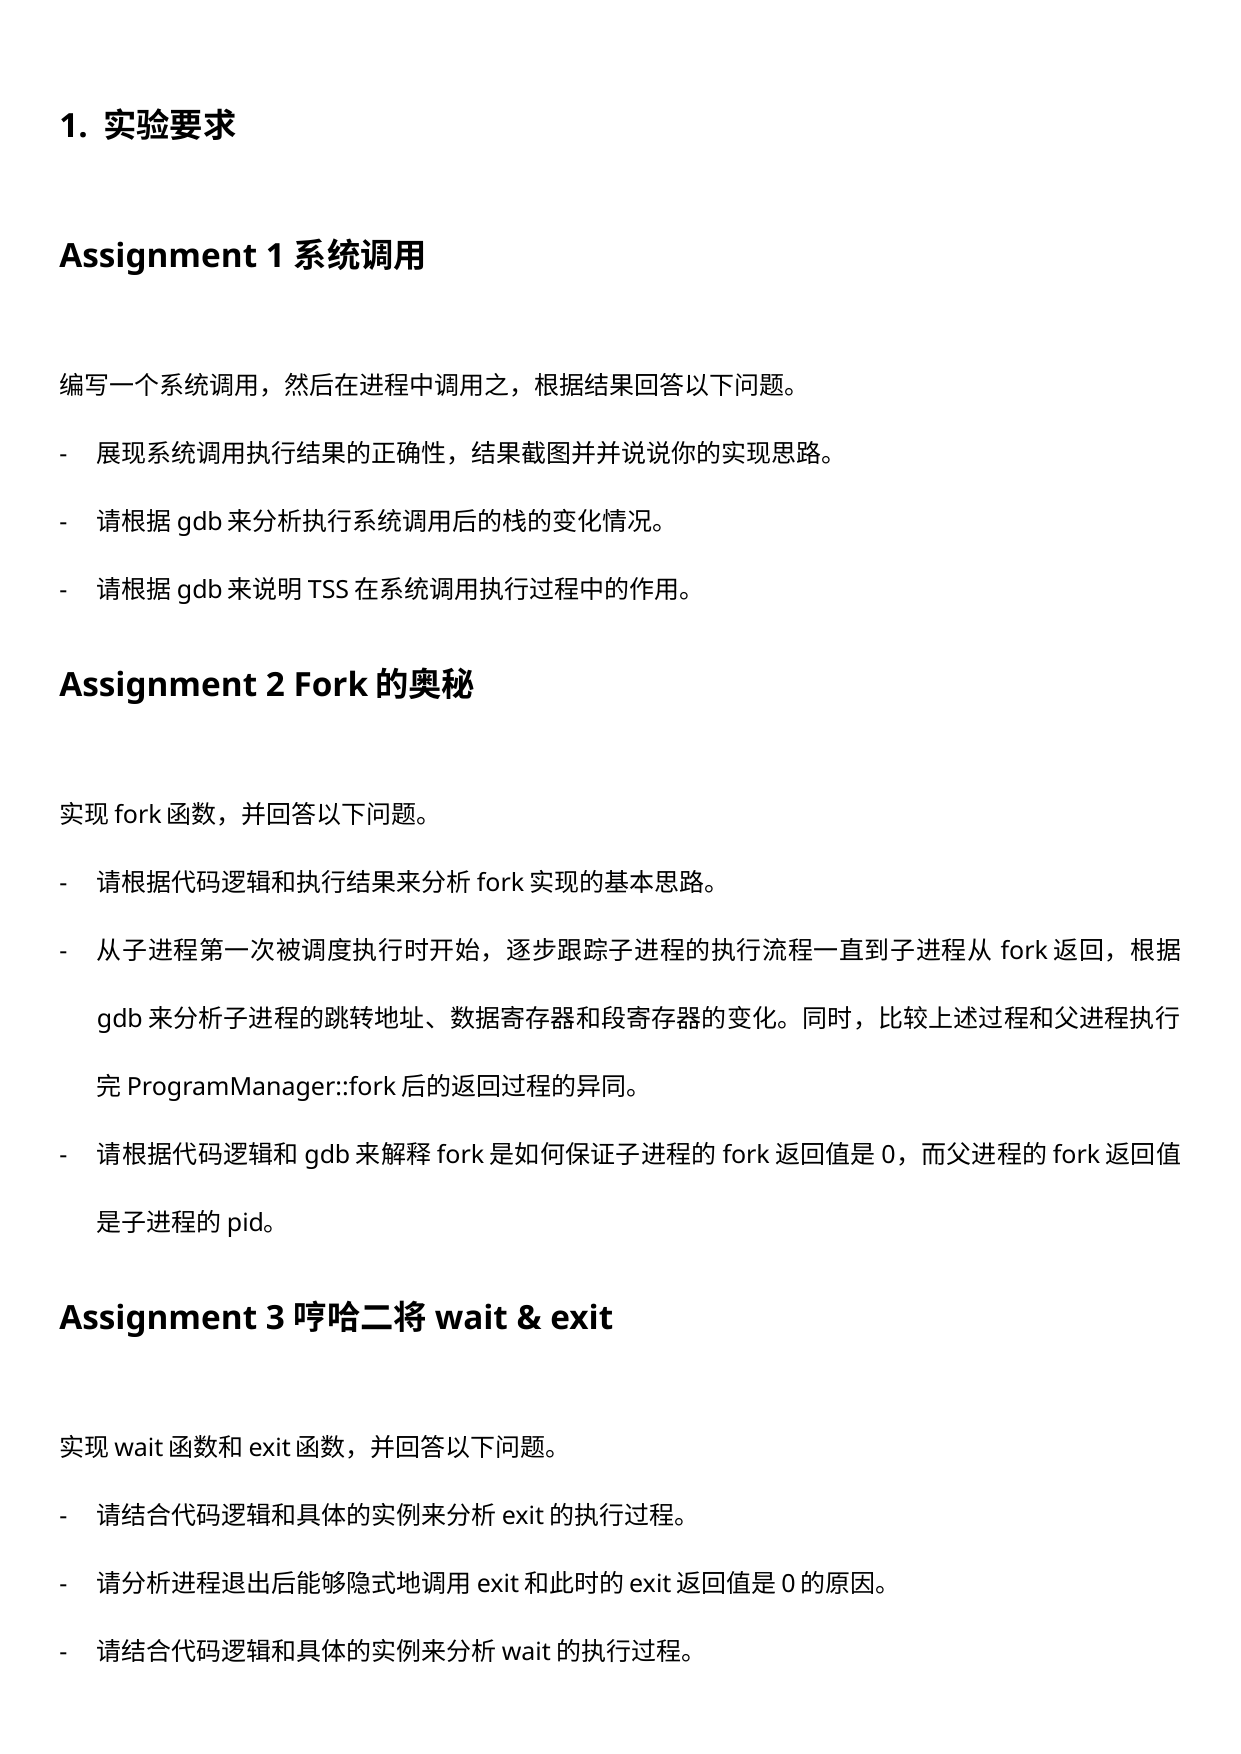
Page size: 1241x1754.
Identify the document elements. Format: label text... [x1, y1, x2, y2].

text 实现fork函数，并回答以下问题。 [59, 779, 1181, 847]
subtitle Assignment 2 Fork的奥秘 [59, 648, 1181, 716]
list 从子进程第一次被调度执行时开始，逐步跟踪子进程的执行流程一直到子进程从fork返回，根据gdb来分析子进程的跳转地址、数据寄存器和段寄存器的变化。同时，比较上述过程和父进程执行完ProgramManager::fork后的返回过程的异同。 [59, 914, 1181, 1118]
list 请根据代码逻辑和gdb来解释fork是如何保证子进程的fork返回值是0，而父进程的fork返回值是子进程的pid。 [59, 1118, 1181, 1254]
list 展现系统调用执行结果的正确性，结果截图并并说说你的实现思路。 [59, 418, 1181, 486]
list 请分析进程退出后能够隐式地调用exit和此时的exit返回值是0的原因。 [59, 1547, 1181, 1615]
subtitle Assignment 3 哼哈二将 wait & exit [59, 1281, 1181, 1349]
list 请结合代码逻辑和具体的实例来分析wait的执行过程。 [59, 1615, 1181, 1683]
subtitle Assignment 1 系统调用 [59, 219, 1181, 287]
list 请根据gdb来说明TSS在系统调用执行过程中的作用。 [59, 553, 1181, 621]
text 编写一个系统调用，然后在进程中调用之，根据结果回答以下问题。 [59, 350, 1181, 418]
list 请结合代码逻辑和具体的实例来分析exit的执行过程。 [59, 1479, 1181, 1547]
text 实现wait函数和exit函数，并回答以下问题。 [59, 1412, 1181, 1479]
subtitle 实验要求 [59, 89, 1181, 157]
list 请根据代码逻辑和执行结果来分析fork实现的基本思路。 [59, 847, 1181, 914]
list 请根据gdb来分析执行系统调用后的栈的变化情况。 [59, 486, 1181, 553]
